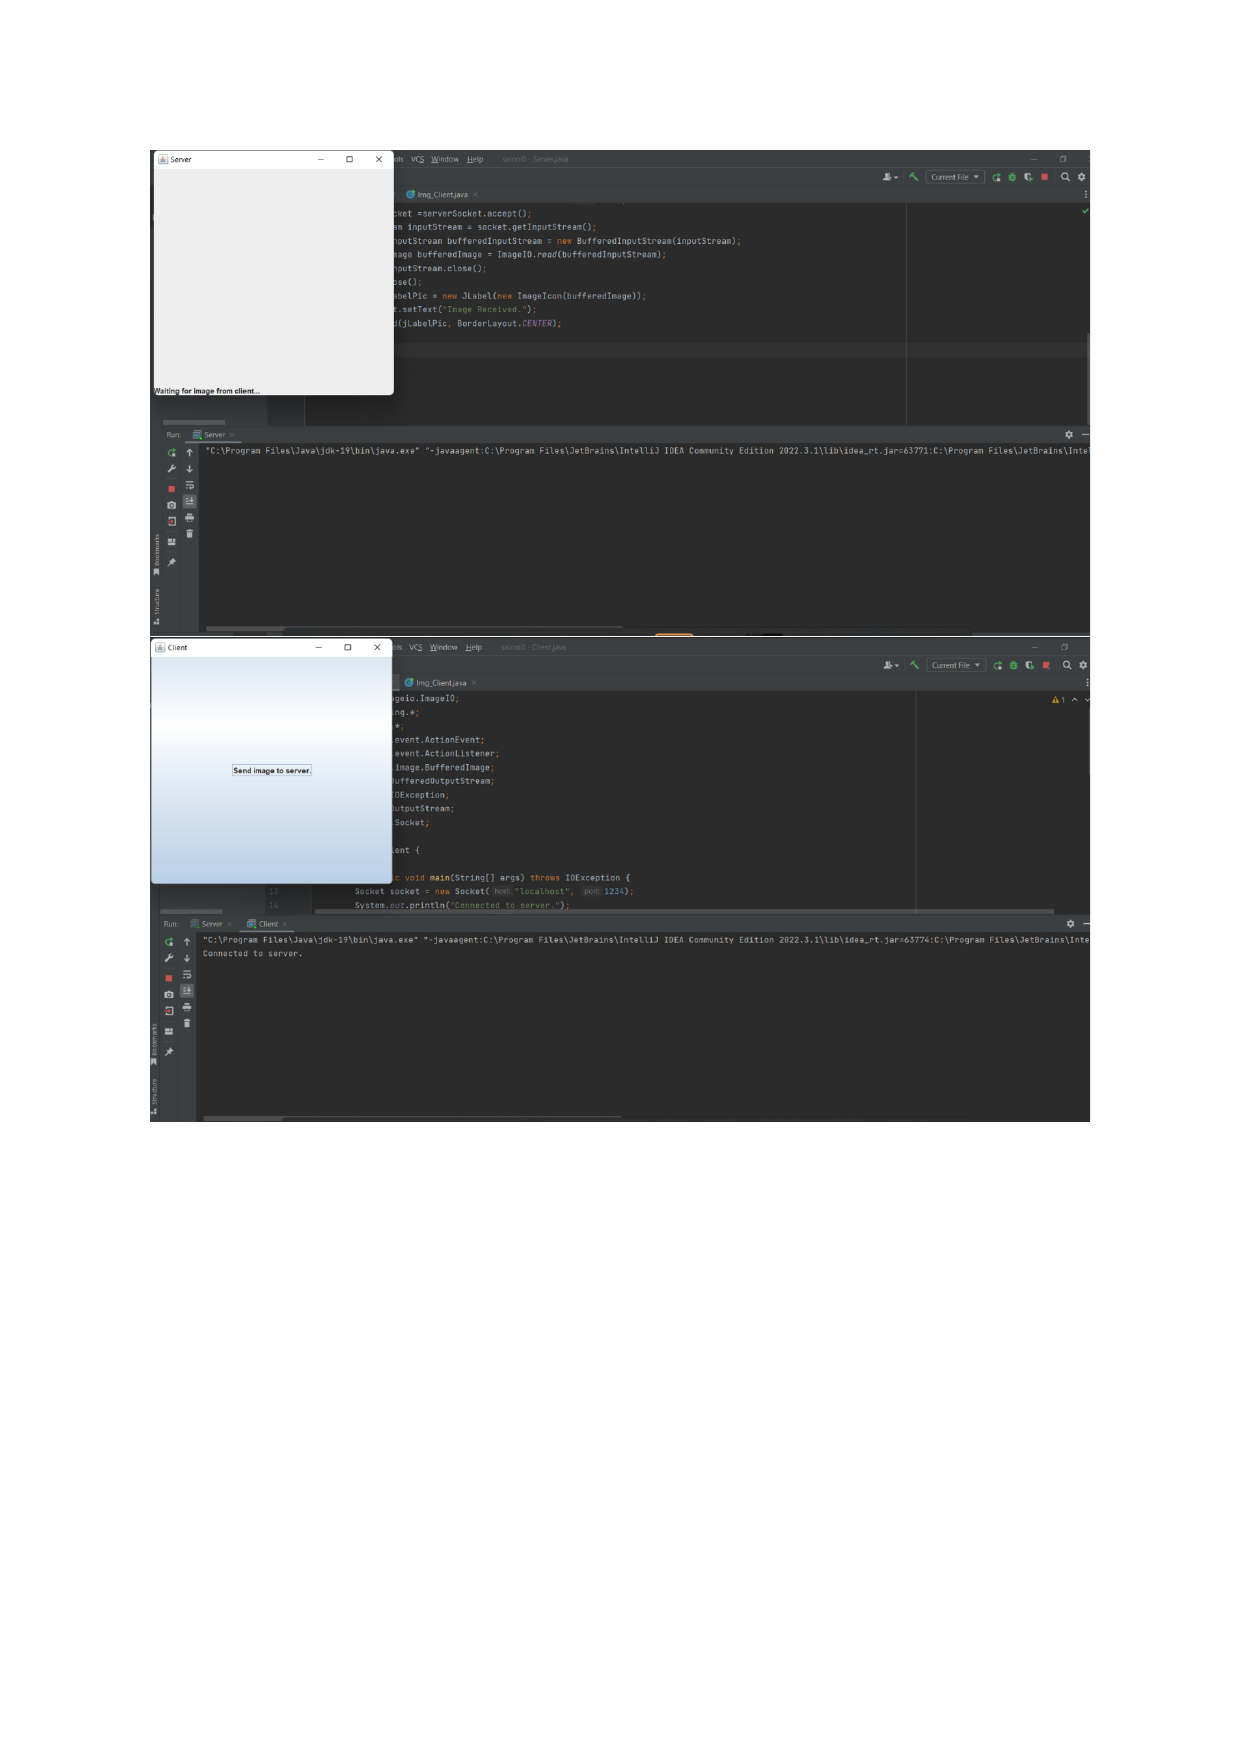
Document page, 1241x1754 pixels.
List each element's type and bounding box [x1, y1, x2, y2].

picture [150, 150, 1091, 636]
picture [150, 637, 1091, 1122]
